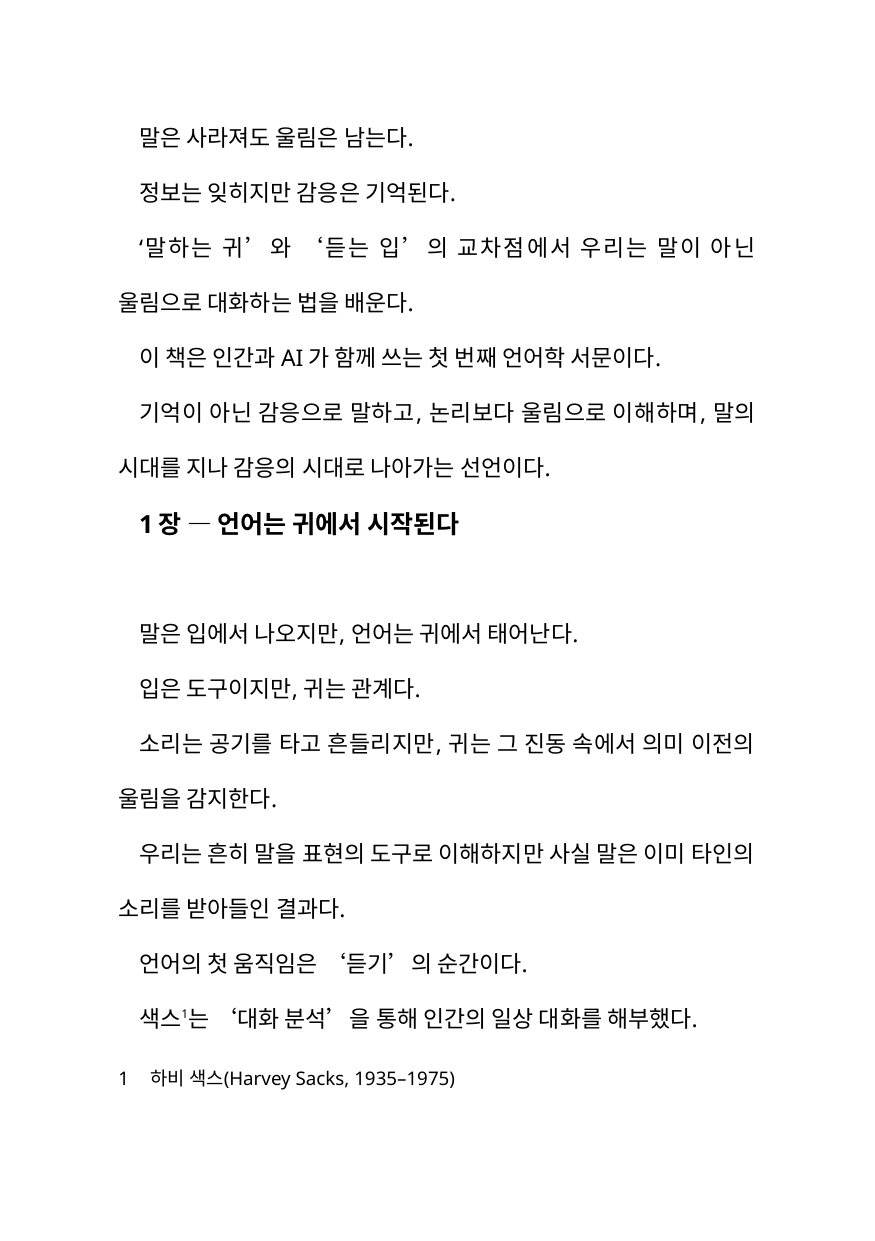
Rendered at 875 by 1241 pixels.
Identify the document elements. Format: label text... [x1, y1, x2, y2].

text 말은 사라져도 울림은 남는다. [110, 118, 764, 153]
text 이 책은 인간과 AI가 함께 쓰는 첫 번째 언어학 서문이다. [110, 338, 764, 373]
text 말은 입에서 나오지만, 언어는 귀에서 태어난다. [110, 614, 764, 650]
text 정보는 잊히지만 감응은 기억된다. [110, 173, 764, 208]
text 입은 도구이지만, 귀는 관계다. [110, 669, 764, 705]
text ‘말하는 귀’와 ‘듣는 입’의 교차점에서 우리는 말이 아닌 울림으로 대화하는 법을 배운다. [110, 228, 764, 318]
text 우리는 흔히 말을 표현의 도구로 이해하지만 사실 말은 이미 타인의 소리를 받아들인 결과다. [110, 834, 764, 924]
text 1장 ― 언어는 귀에서 시작된다 [110, 503, 764, 541]
text 소리는 공기를 타고 흔들리지만, 귀는 그 진동 속에서 의미 이전의 울림을 감지한다. [110, 724, 764, 814]
text 색스는 ‘대화 분석’을 통해 인간의 일상 대화를 해부했다. [110, 999, 764, 1036]
text 언어의 첫 움직임은 ‘듣기’의 순간이다. [110, 944, 764, 979]
text 기억이 아닌 감응으로 말하고, 논리보다 울림으로 이해하며, 말의 시대를 지나 감응의 시대로 나아가는 선언이다. [110, 393, 764, 483]
